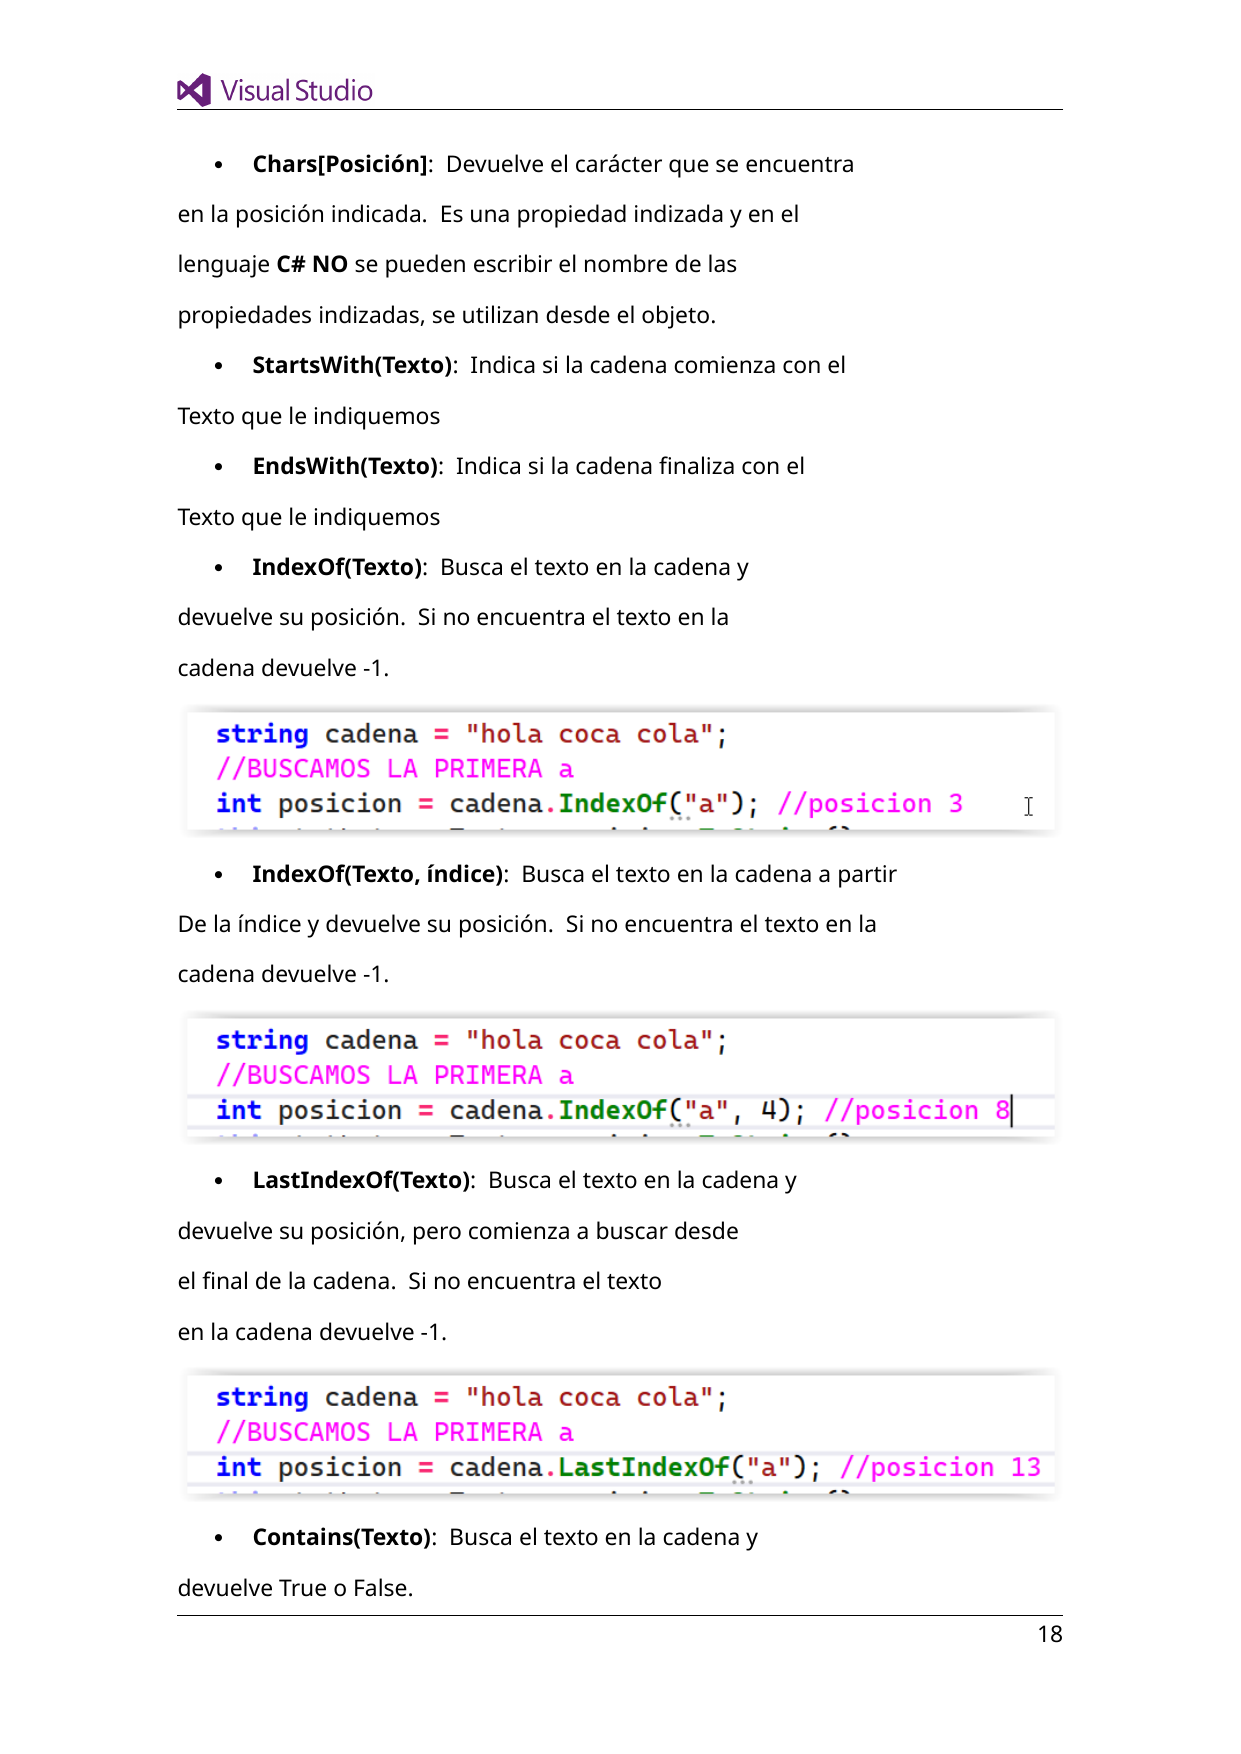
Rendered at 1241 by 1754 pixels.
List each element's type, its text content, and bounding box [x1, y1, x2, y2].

list EndsWith(Texto): Indica si la cadena finaliza con el [215, 450, 1063, 481]
picture [177, 1008, 1063, 1146]
text De la índice y devuelve su posición. Si no encuentra el texto en la [177, 908, 1063, 939]
list IndexOf(Texto): Busca el texto en la cadena y [215, 551, 1063, 582]
list StartsWith(Texto): Indica si la cadena comienza con el [215, 349, 1063, 381]
text en la cadena devuelve -1. [177, 1316, 1063, 1347]
text Texto que le indiquemos [177, 501, 1063, 532]
picture [177, 1366, 1063, 1503]
list LastIndexOf(Texto): Busca el texto en la cadena y [215, 1164, 1063, 1196]
text Texto que le indiquemos [177, 400, 1063, 431]
text lenguaje C# NO se pueden escribir el nombre de las [177, 248, 1063, 280]
picture [177, 73, 375, 107]
text cadena devuelve -1. [177, 652, 1063, 683]
text devuelve su posición, pero comienza a buscar desde [177, 1215, 1063, 1246]
text devuelve True o False. [177, 1572, 1063, 1603]
list Contains(Texto): Busca el texto en la cadena y [215, 1521, 1063, 1553]
text en la posición indicada. Es una propiedad indizada y en el [177, 198, 1063, 229]
text propiedades indizadas, se utilizan desde el objeto. [177, 299, 1063, 330]
text el final de la cadena. Si no encuentra el texto [177, 1265, 1063, 1296]
text cadena devuelve -1. [177, 958, 1063, 990]
text devuelve su posición. Si no encuentra el texto en la [177, 601, 1063, 633]
picture [177, 702, 1063, 839]
list IndexOf(Texto, índice): Busca el texto en la cadena a partir [215, 858, 1063, 889]
list Chars[Posición]: Devuelve el carácter que se encuentra [215, 148, 1063, 179]
